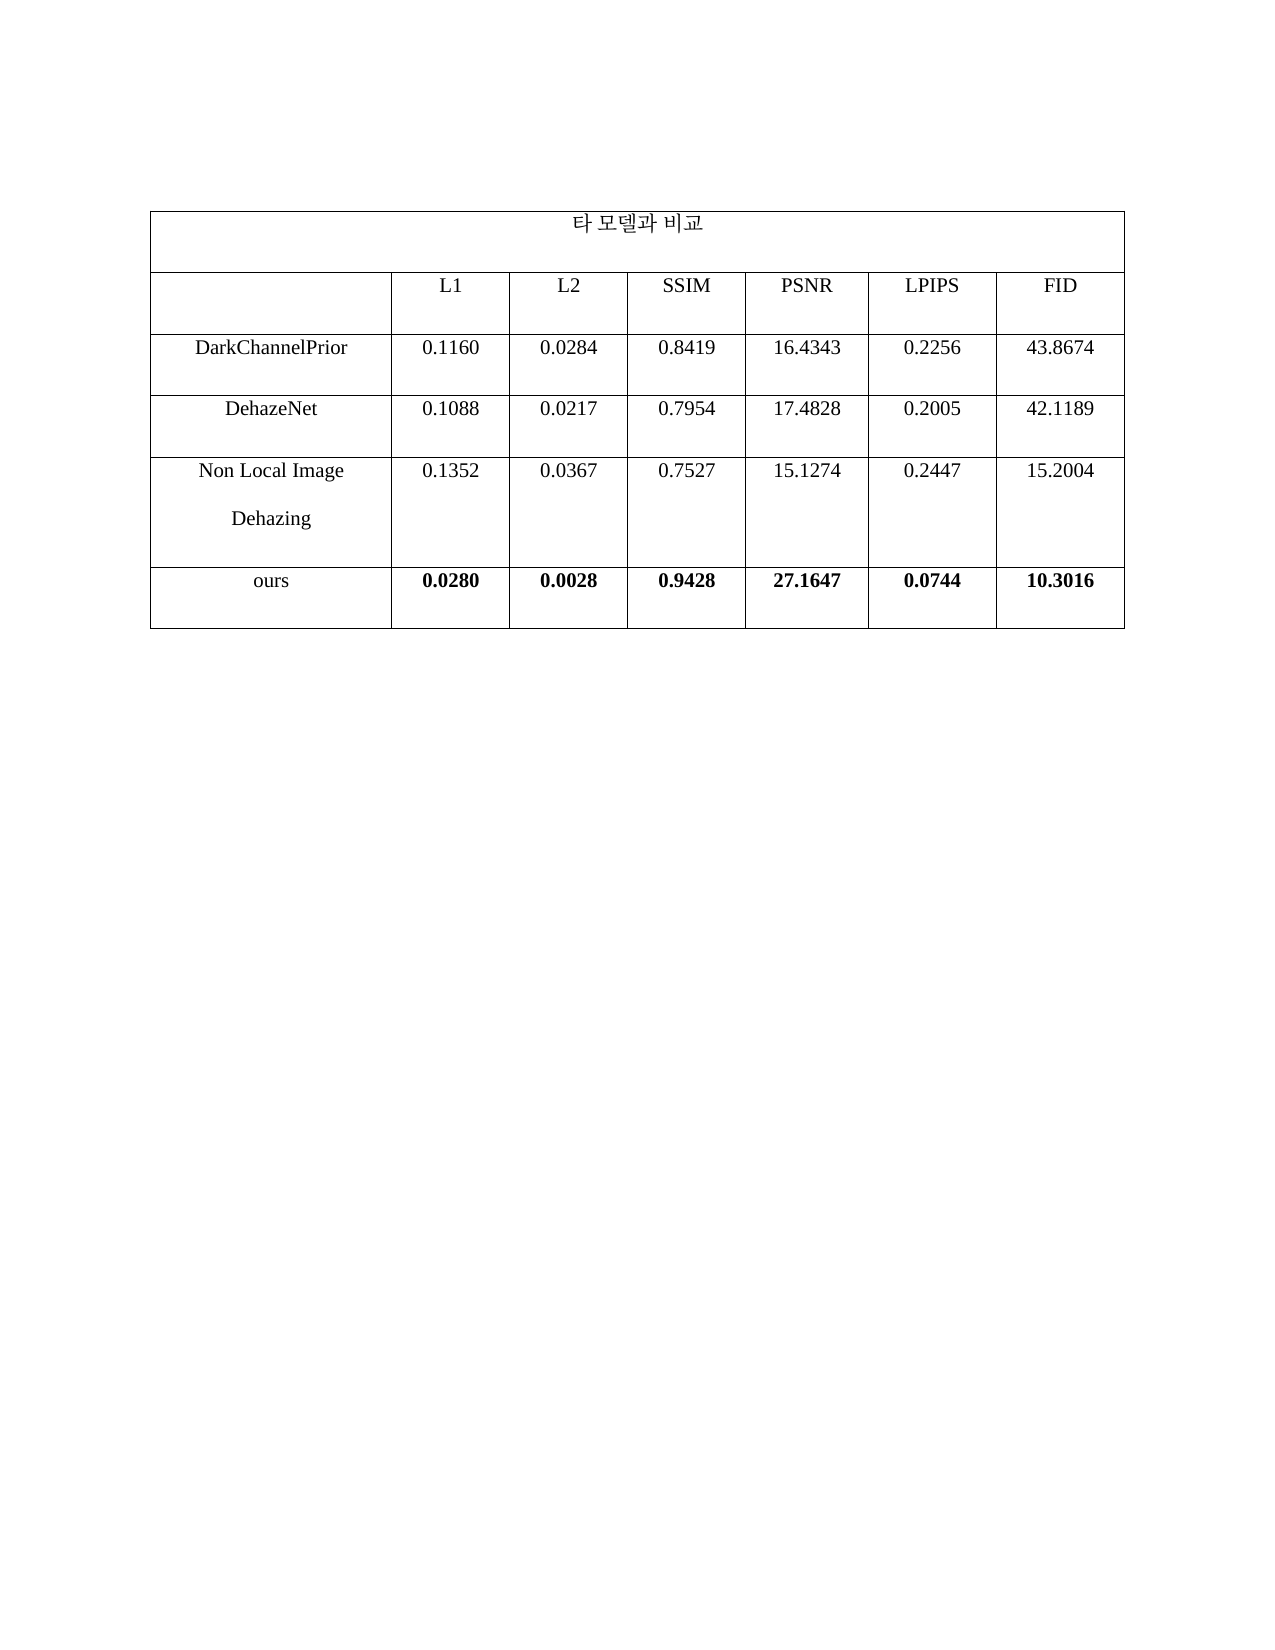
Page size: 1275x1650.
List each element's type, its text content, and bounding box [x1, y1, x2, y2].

table_cell Non Local Image Dehazing [151, 458, 391, 567]
table_cell FID [997, 273, 1124, 334]
table_cell SSIM [628, 273, 745, 334]
table_cell 0.1088 [392, 396, 509, 457]
table_cell PSNR [746, 273, 868, 334]
table_cell 0.2256 [869, 335, 996, 395]
table_cell 0.0028 [510, 568, 627, 628]
table_cell 43.8674 [997, 335, 1124, 395]
table_cell 0.7954 [628, 396, 745, 457]
table_cell 0.0280 [392, 568, 509, 628]
table_cell 0.1160 [392, 335, 509, 395]
table_cell 17.4828 [746, 396, 868, 457]
table_cell 27.1647 [746, 568, 868, 628]
table_cell LPIPS [869, 273, 996, 334]
table_cell 0.0284 [510, 335, 627, 395]
table_cell 0.8419 [628, 335, 745, 395]
table_cell 0.2447 [869, 458, 996, 567]
table_cell [151, 273, 391, 334]
table_cell 42.1189 [997, 396, 1124, 457]
table_cell DarkChannelPrior [151, 335, 391, 395]
table_cell 15.1274 [746, 458, 868, 567]
table_cell 0.2005 [869, 396, 996, 457]
table_cell 0.0744 [869, 568, 996, 628]
table_cell 0.9428 [628, 568, 745, 628]
table_cell 10.3016 [997, 568, 1124, 628]
table_cell 0.7527 [628, 458, 745, 567]
table_cell 0.1352 [392, 458, 509, 567]
table_cell L1 [392, 273, 509, 334]
table_cell 15.2004 [997, 458, 1124, 567]
table_cell 16.4343 [746, 335, 868, 395]
table_header 타 모델과 비교 [151, 212, 1124, 272]
table_cell 0.0367 [510, 458, 627, 567]
table_cell ours [151, 568, 391, 628]
table_cell L2 [510, 273, 627, 334]
table_cell DehazeNet [151, 396, 391, 457]
table_cell 0.0217 [510, 396, 627, 457]
